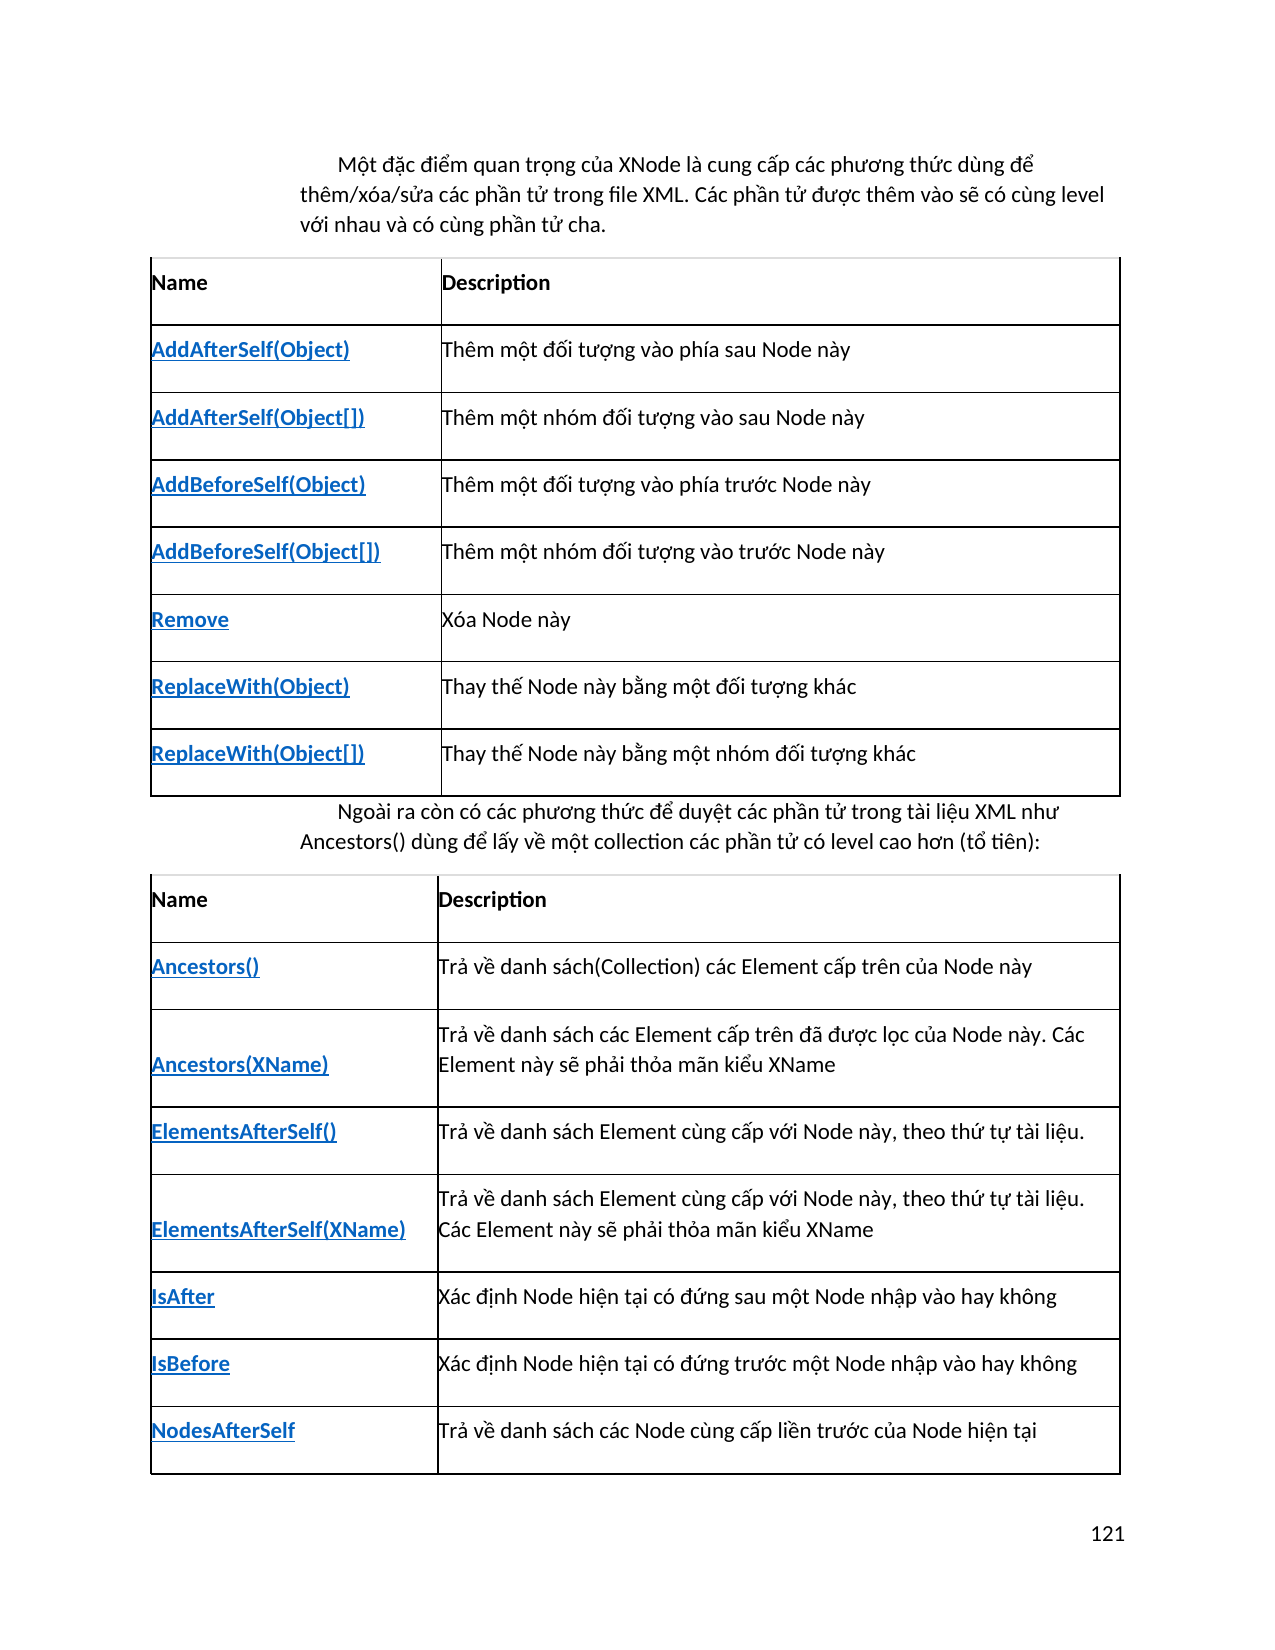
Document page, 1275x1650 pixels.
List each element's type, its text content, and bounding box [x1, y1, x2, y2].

list Ngoài ra còn có các phương thức để duyệt các phần tử trong tài liệu XML như Ancestors() dùng để lấy về một collection các phần tử có level cao hơn (tổ tiên): [300, 797, 1125, 855]
table_header Name [152, 876, 437, 941]
table_header Description [439, 876, 1119, 941]
table_cell Remove [152, 595, 441, 661]
list Một đặc điểm quan trọng của XNode là cung cấp các phương thức dùng để thêm/xóa/sửa các phần tử trong file XML. Các phần tử được thêm vào sẽ có cùng level với nhau và có cùng phần tử cha. [300, 150, 1125, 238]
table_cell Xóa Node này [442, 595, 1119, 661]
table_cell IsBefore [152, 1340, 437, 1406]
table_header Name [152, 259, 441, 324]
table_cell Xác định Node hiện tại có đứng trước một Node nhập vào hay không [439, 1340, 1119, 1406]
table_cell ElementsAfterSelf(XName) [152, 1175, 437, 1271]
table_cell NodesAfterSelf [152, 1407, 437, 1473]
table_cell ReplaceWith(Object[]) [152, 730, 441, 795]
table_cell Trả về danh sách(Collection) các Element cấp trên của Node này [439, 943, 1119, 1009]
table_cell AddBeforeSelf(Object[]) [152, 528, 441, 593]
table_header Description [442, 259, 1119, 324]
table_cell IsAfter [152, 1273, 437, 1338]
table_cell Trả về danh sách các Node cùng cấp liền trước của Node hiện tại [439, 1407, 1119, 1473]
table_cell Ancestors(XName) [152, 1010, 437, 1106]
table_cell AddAfterSelf(Object[]) [152, 393, 441, 459]
table_cell Trả về danh sách Element cùng cấp với Node này, theo thứ tự tài liệu. [439, 1108, 1119, 1173]
table_cell ReplaceWith(Object) [152, 662, 441, 728]
table_cell Xác định Node hiện tại có đứng sau một Node nhập vào hay không [439, 1273, 1119, 1338]
table_cell Thay thế Node này bằng một nhóm đối tượng khác [442, 730, 1119, 795]
table_cell Ancestors() [152, 943, 437, 1009]
table_cell Thêm một nhóm đối tượng vào sau Node này [442, 393, 1119, 459]
table_cell Trả về danh sách các Element cấp trên đã được lọc của Node này. Các Element này sẽ phải thỏa mãn kiểu XName [439, 1010, 1119, 1106]
table_cell AddAfterSelf(Object) [152, 326, 441, 392]
table_cell ElementsAfterSelf() [152, 1108, 437, 1173]
table_cell Thêm một nhóm đối tượng vào trước Node này [442, 528, 1119, 593]
table_cell Thay thế Node này bằng một đối tượng khác [442, 662, 1119, 728]
table_cell Thêm một đối tượng vào phía sau Node này [442, 326, 1119, 392]
table_cell AddBeforeSelf(Object) [152, 461, 441, 526]
table_cell Thêm một đối tượng vào phía trước Node này [442, 461, 1119, 526]
table_cell Trả về danh sách Element cùng cấp với Node này, theo thứ tự tài liệu. Các Element này sẽ phải thỏa mãn kiểu XName [439, 1175, 1119, 1271]
